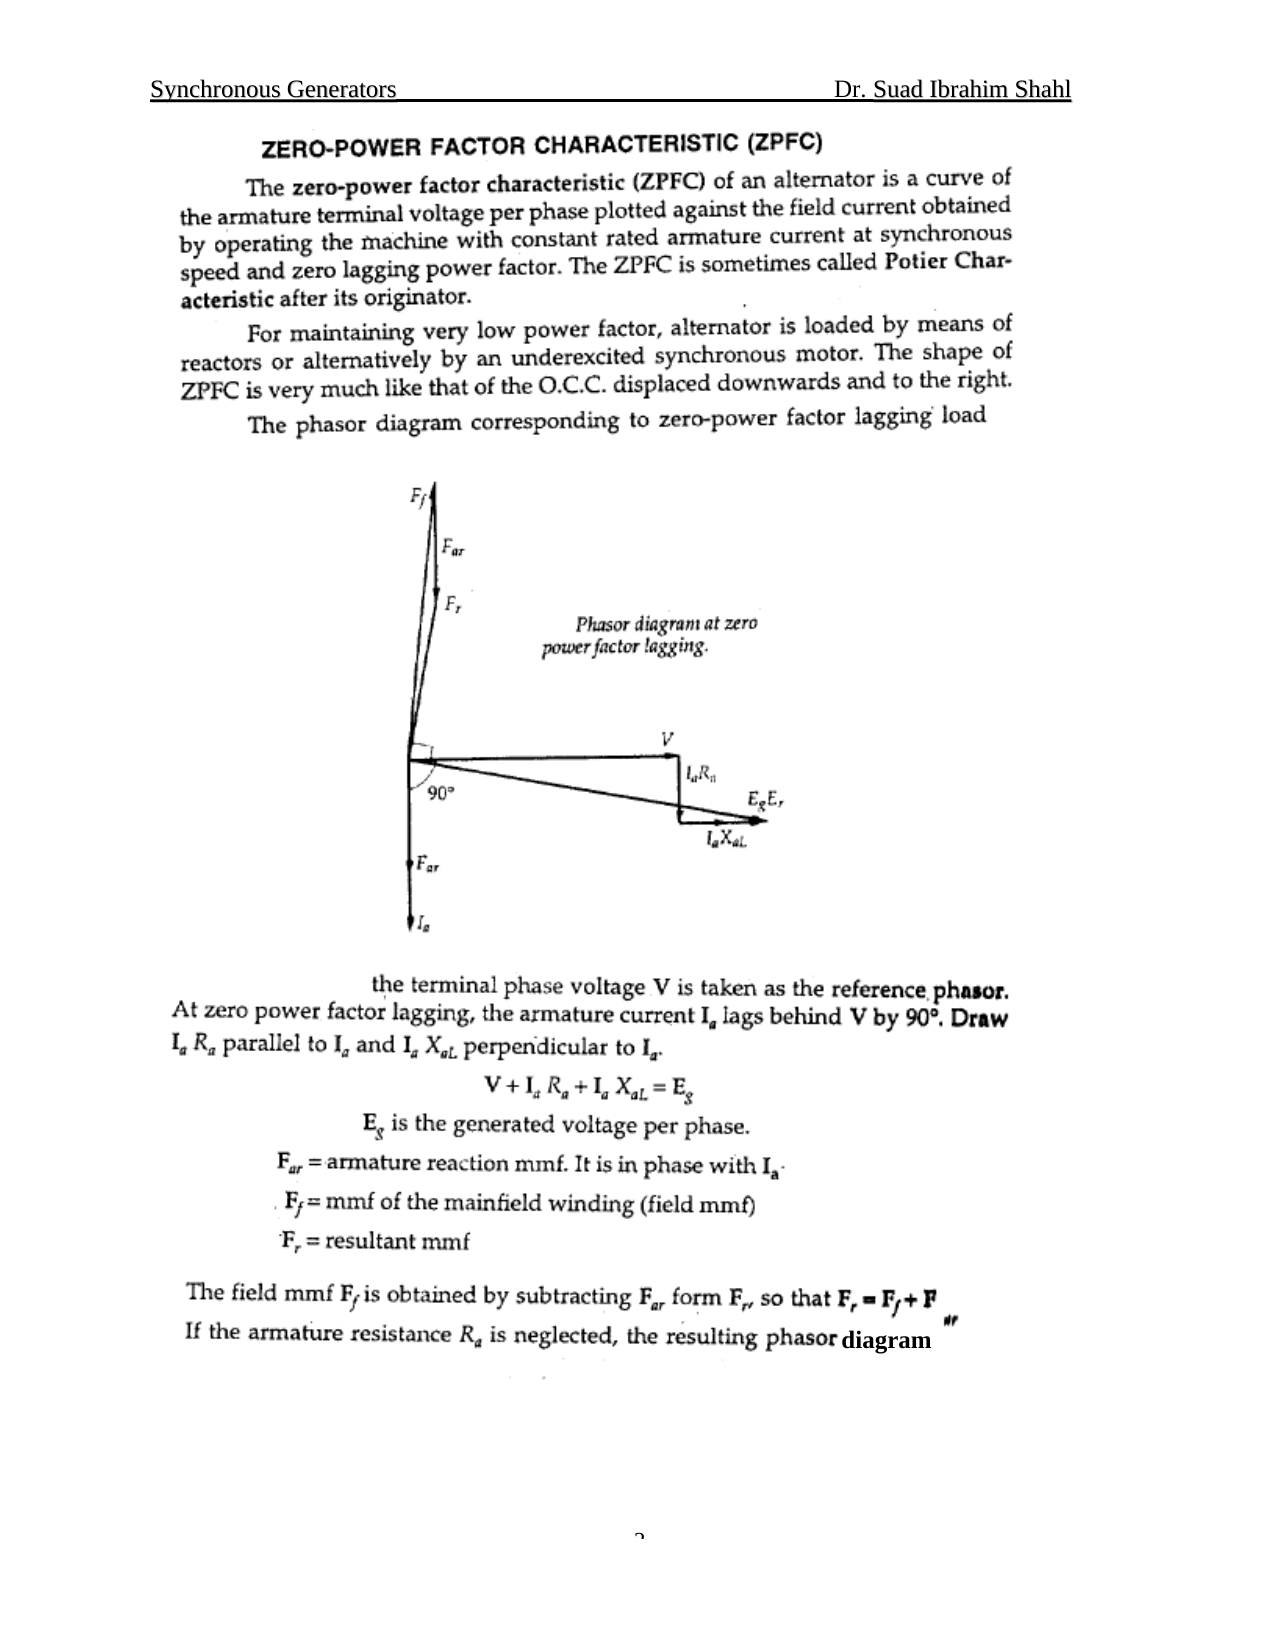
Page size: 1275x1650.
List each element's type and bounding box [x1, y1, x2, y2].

picture [153, 471, 1088, 1410]
picture [153, 129, 1041, 460]
